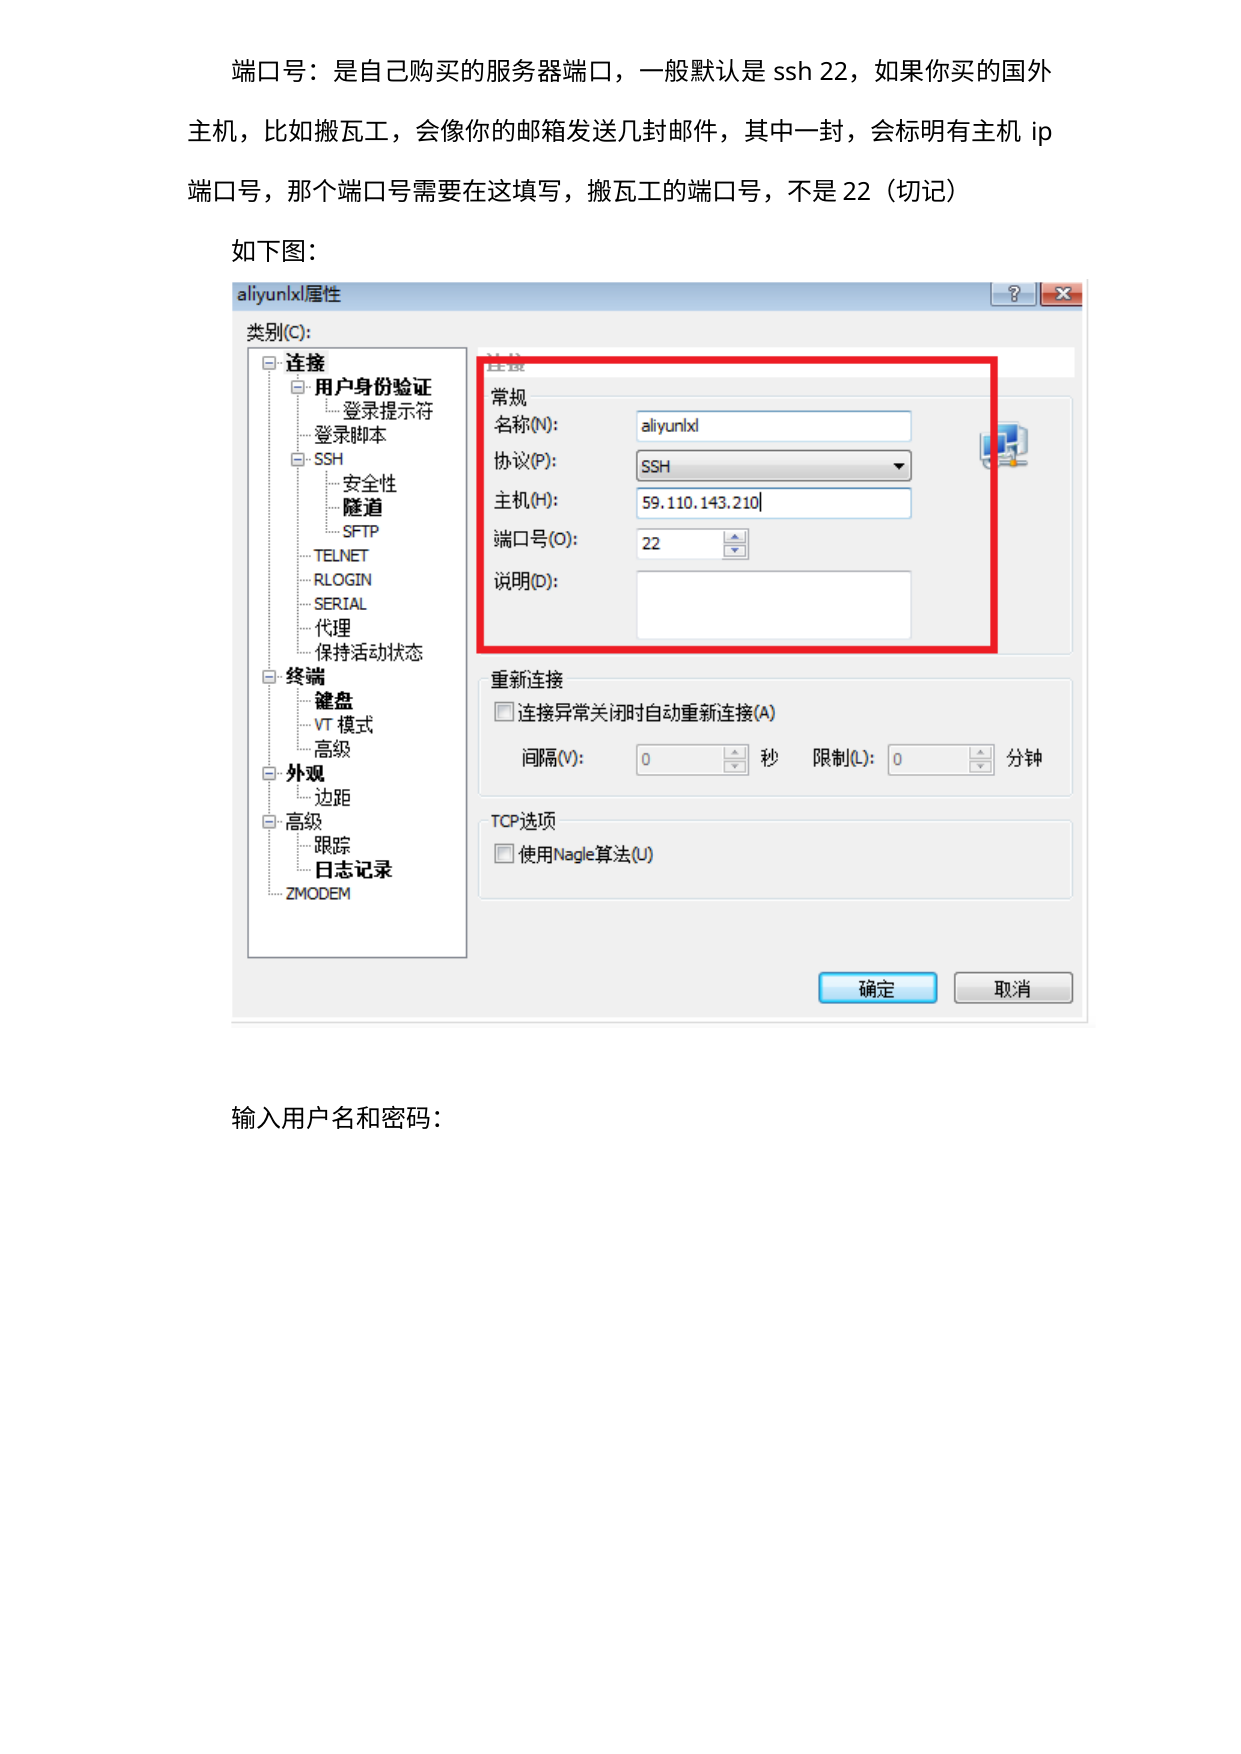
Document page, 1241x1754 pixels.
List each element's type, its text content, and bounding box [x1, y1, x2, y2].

text 端口号：是自己购买的服务器端口，一般默认是ssh 22，如果你买的国外主机，比如搬瓦工，会像你的邮箱发送几封邮件，其中一封，会标明有主机ip端口号，那个端口号需要在这填写，搬瓦工的端口号，不是22（切记） [187, 40, 1053, 219]
picture [231, 279, 1096, 1028]
text 如下图： [187, 219, 1053, 279]
text 输入用户名和密码： [187, 1086, 1053, 1146]
